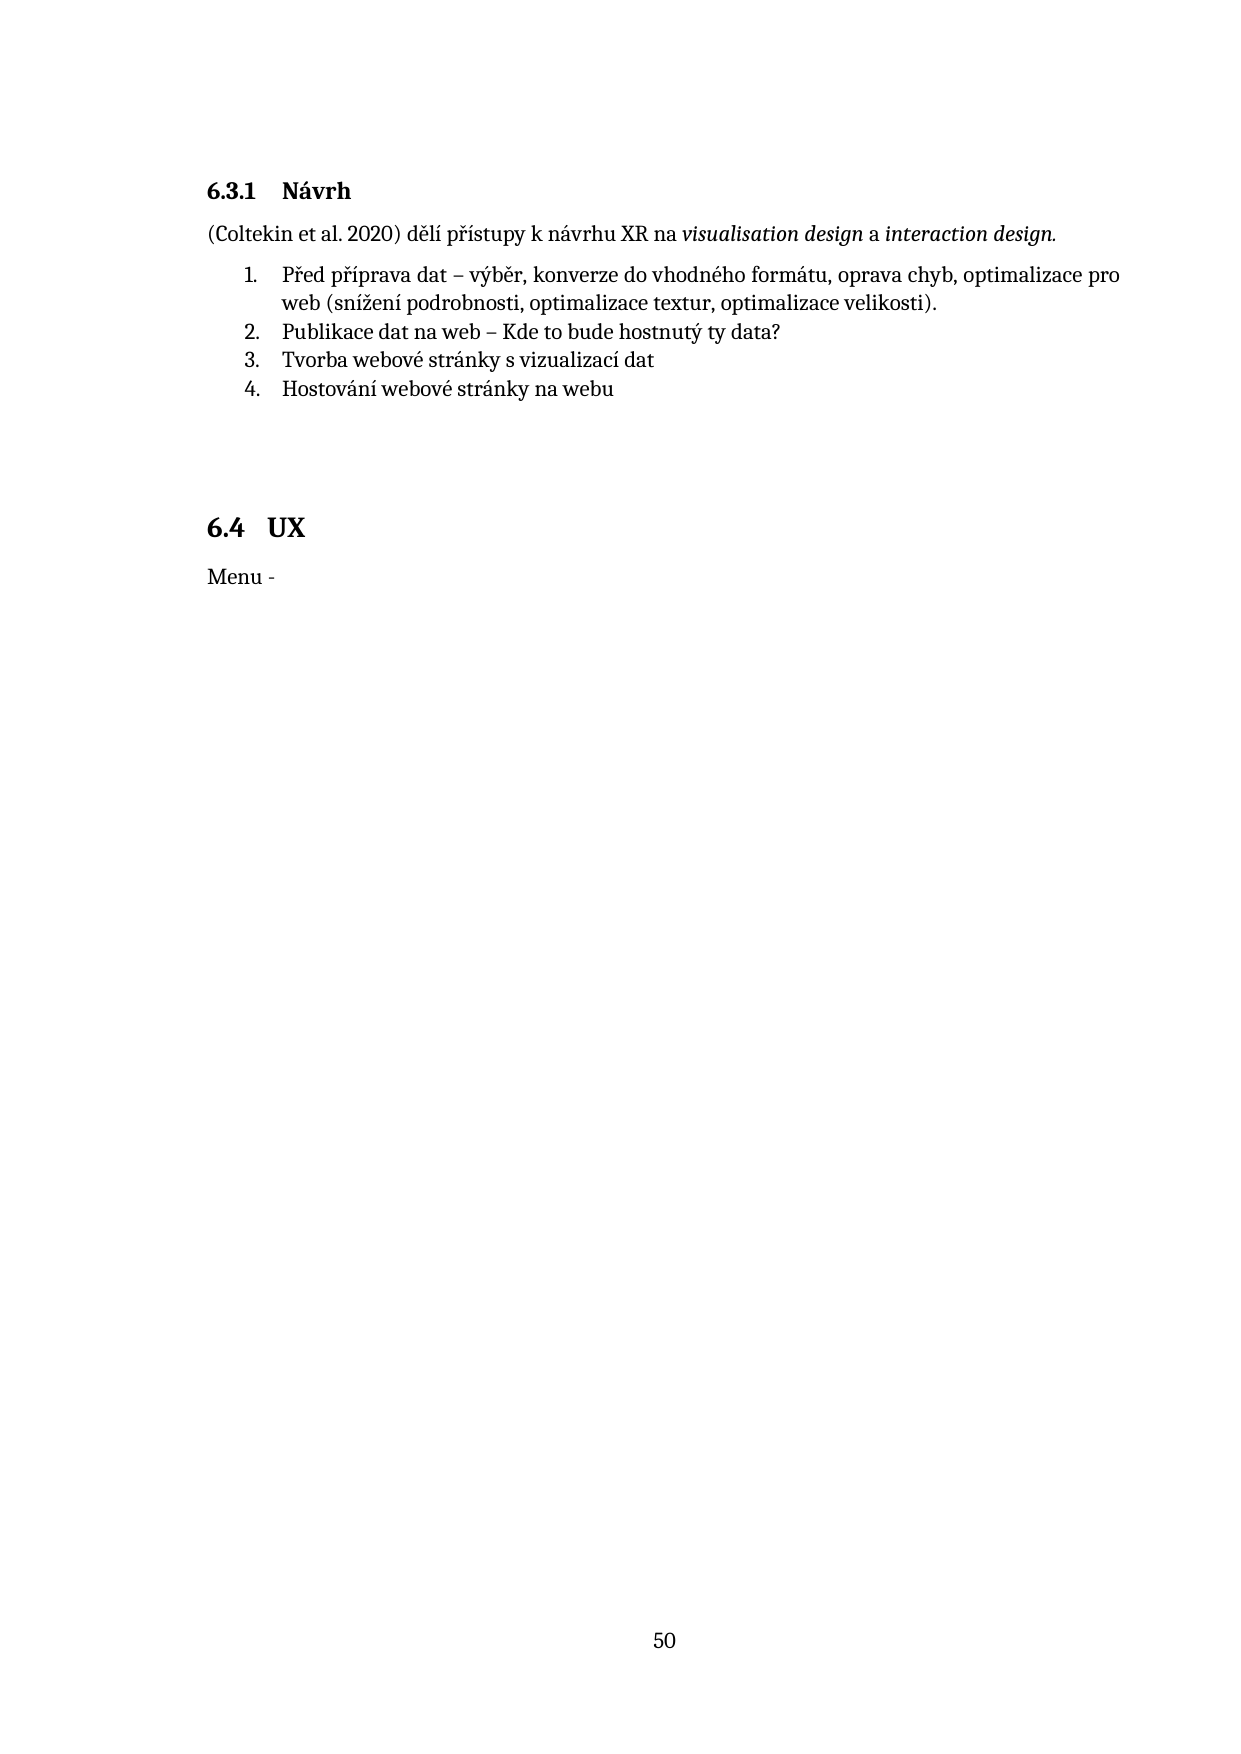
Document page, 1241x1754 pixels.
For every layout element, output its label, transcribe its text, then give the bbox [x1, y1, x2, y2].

list Před příprava dat – výběr, konverze do vhodného formátu, oprava chyb, optimalizace pro web (snížení podrobnosti, optimalizace textur, optimalizace velikosti). [244, 262, 1122, 316]
text (Coltekin et al. 2020) dělí přístupy k návrhu XR na visualisation design a interaction design. [207, 221, 1122, 247]
text Menu - [207, 563, 1122, 590]
list Hostování webové stránky na webu [244, 375, 1122, 402]
subtitle UX [207, 511, 1122, 544]
list Publikace dat na web – Kde to bude hostnutý ty data? [244, 318, 1122, 345]
list Tvorba webové stránky s vizualizací dat [244, 347, 1122, 373]
subtitle Návrh [207, 177, 1122, 206]
